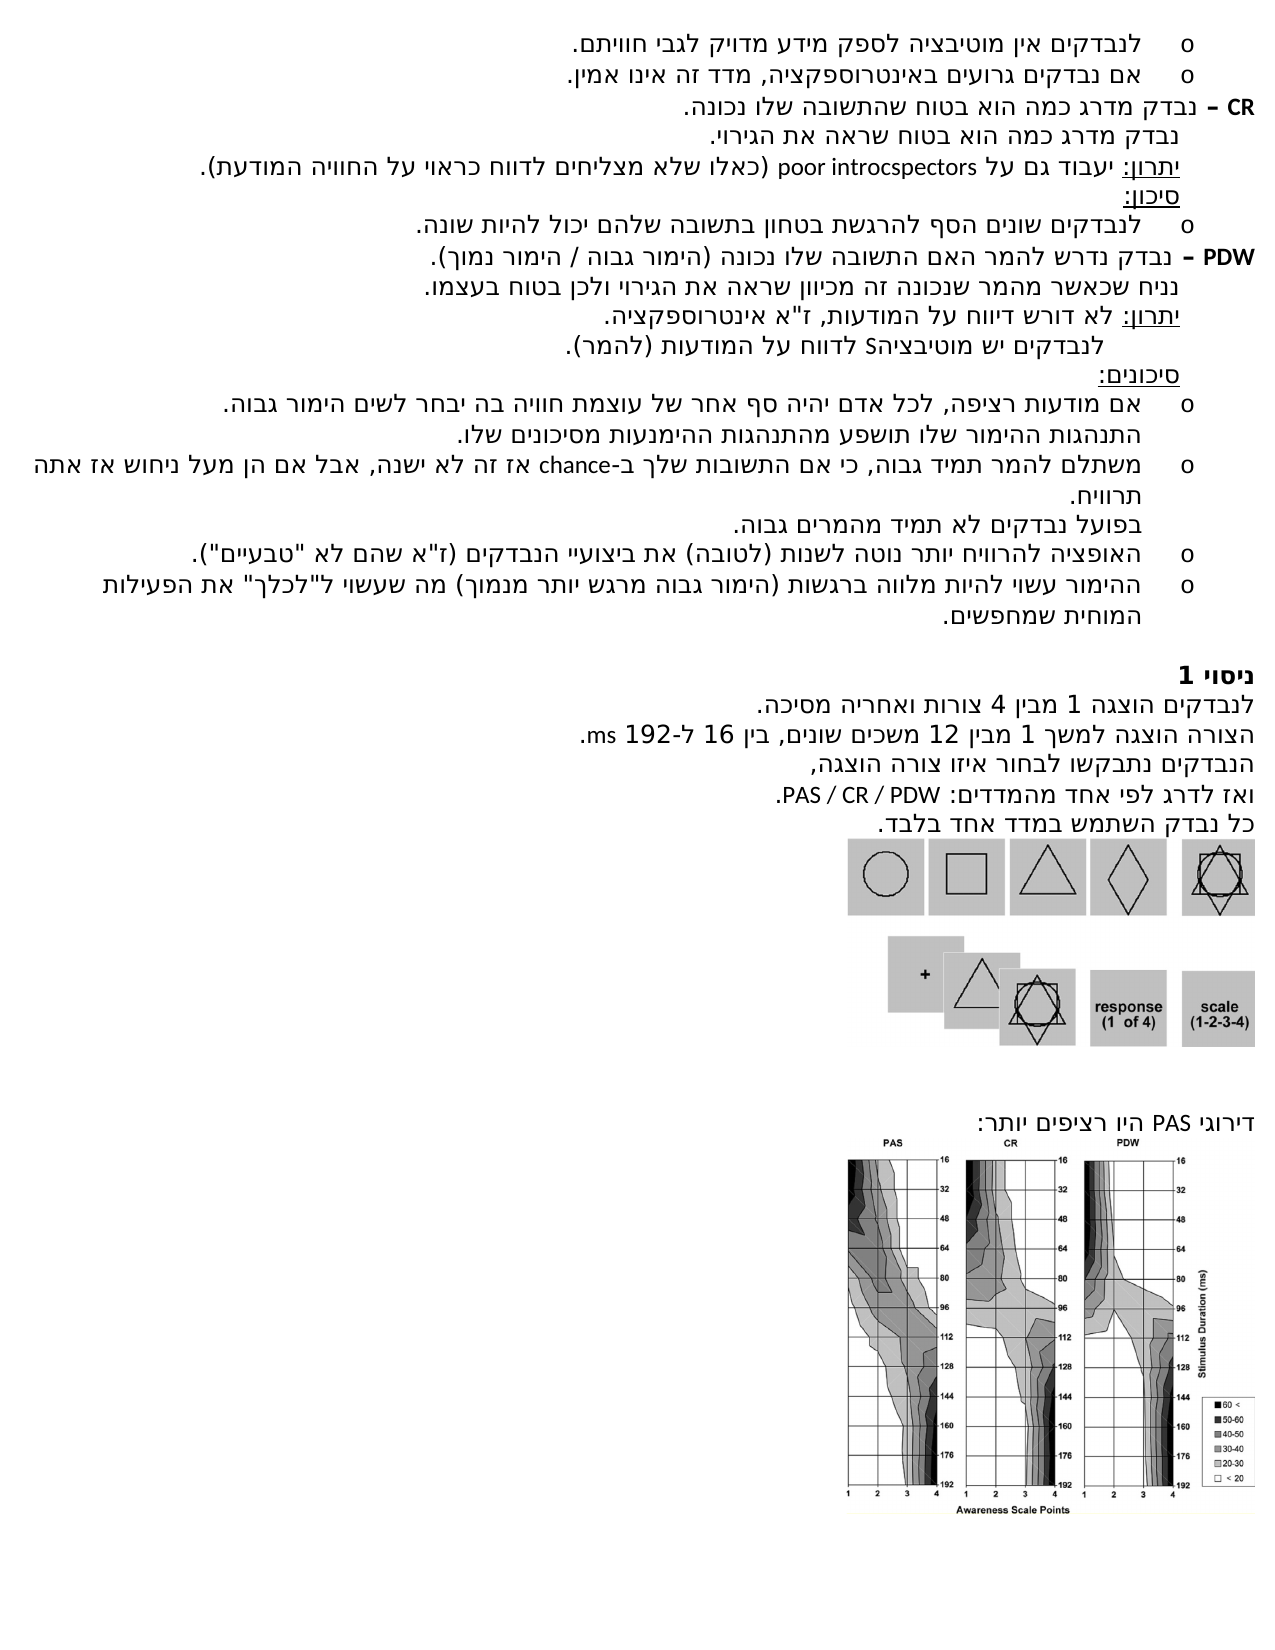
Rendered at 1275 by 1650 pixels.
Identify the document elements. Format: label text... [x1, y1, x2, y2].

text הצורה הוצגה למשך 1 מבין 12 משכים שונים, בין 16 ל-192 ms. [29, 719, 1255, 750]
text כל נבדק השתמש במדד אחד בלבד. [29, 809, 1255, 838]
text CR – נבדק מדרג כמה הוא בטוח שהתשובה שלו נכונה. [29, 91, 1255, 122]
list בפועל נבדקים לא תמיד מהמרים גבוה. [29, 511, 1143, 540]
picture [846, 1138, 1255, 1514]
list התנהגות ההימור שלו תושפע מהתנהגות ההימנעות מסיכונים שלו. [29, 420, 1143, 449]
list משתלם להמר תמיד גבוה, כי אם התשובות שלך ב-chance אז זה לא ישנה, אבל אם הן מעל ניחוש אז אתה תרוויח. [29, 449, 1180, 511]
text הנבדקים נתבקשו לבחור איזו צורה הוצגה, [29, 750, 1255, 779]
text נניח שכאשר מהמר שנכונה זה מכיוון שראה את הגירוי ולכן בטוח בעצמו. [29, 272, 1255, 301]
list ההימור עשוי להיות מלווה ברגשות (הימור גבוה מרגש יותר מנמוך) מה שעשוי ל"לכלך" את הפעילות המוחית שמחפשים. [29, 570, 1180, 630]
text דירוגי PAS היו רציפים יותר: [29, 1107, 1255, 1138]
text סיכונים: [29, 361, 1255, 390]
list לנבדקים אין מוטיבציה לספק מידע מדויק לגבי חוויתם. [29, 29, 1180, 60]
text לנבדקים הוצגה 1 מבין 4 צורות ואחריה מסיכה. [29, 690, 1255, 719]
text PDW – נבדק נדרש להמר האם התשובה שלו נכונה (הימור גבוה / הימור נמוך). [29, 241, 1255, 272]
text ניסוי 1 [29, 661, 1255, 690]
text יתרון: לא דורש דיווח על המודעות, ז"א אינטרוספקציה. [29, 301, 1255, 330]
text יתרון: יעבוד גם על poor introcspectors (כאלו שלא מצליחים לדווח כראוי על החוויה המודעת). [29, 151, 1255, 181]
text סיכון: [29, 181, 1255, 210]
text נבדק מדרג כמה הוא בטוח שראה את הגירוי. [29, 122, 1255, 151]
list לנבדקים שונים הסף להרגשת בטחון בתשובה שלהם יכול להיות שונה. [29, 210, 1180, 241]
picture [847, 838, 1255, 1047]
text לנבדקים יש מוטיבציהS לדווח על המודעות (להמר). [29, 330, 1180, 361]
list אם נבדקים גרועים באינטרוספקציה, מדד זה אינו אמין. [29, 60, 1180, 91]
text ואז לדרג לפי אחד מהמדדים: PAS / CR / PDW. [29, 779, 1255, 809]
list האופציה להרוויח יותר נוטה לשנות (לטובה) את ביצועיי הנבדקים (ז"א שהם לא "טבעיים"). [29, 540, 1180, 570]
list אם מודעות רציפה, לכל אדם יהיה סף אחר של עוצמת חוויה בה יבחר לשים הימור גבוה. [29, 390, 1180, 420]
